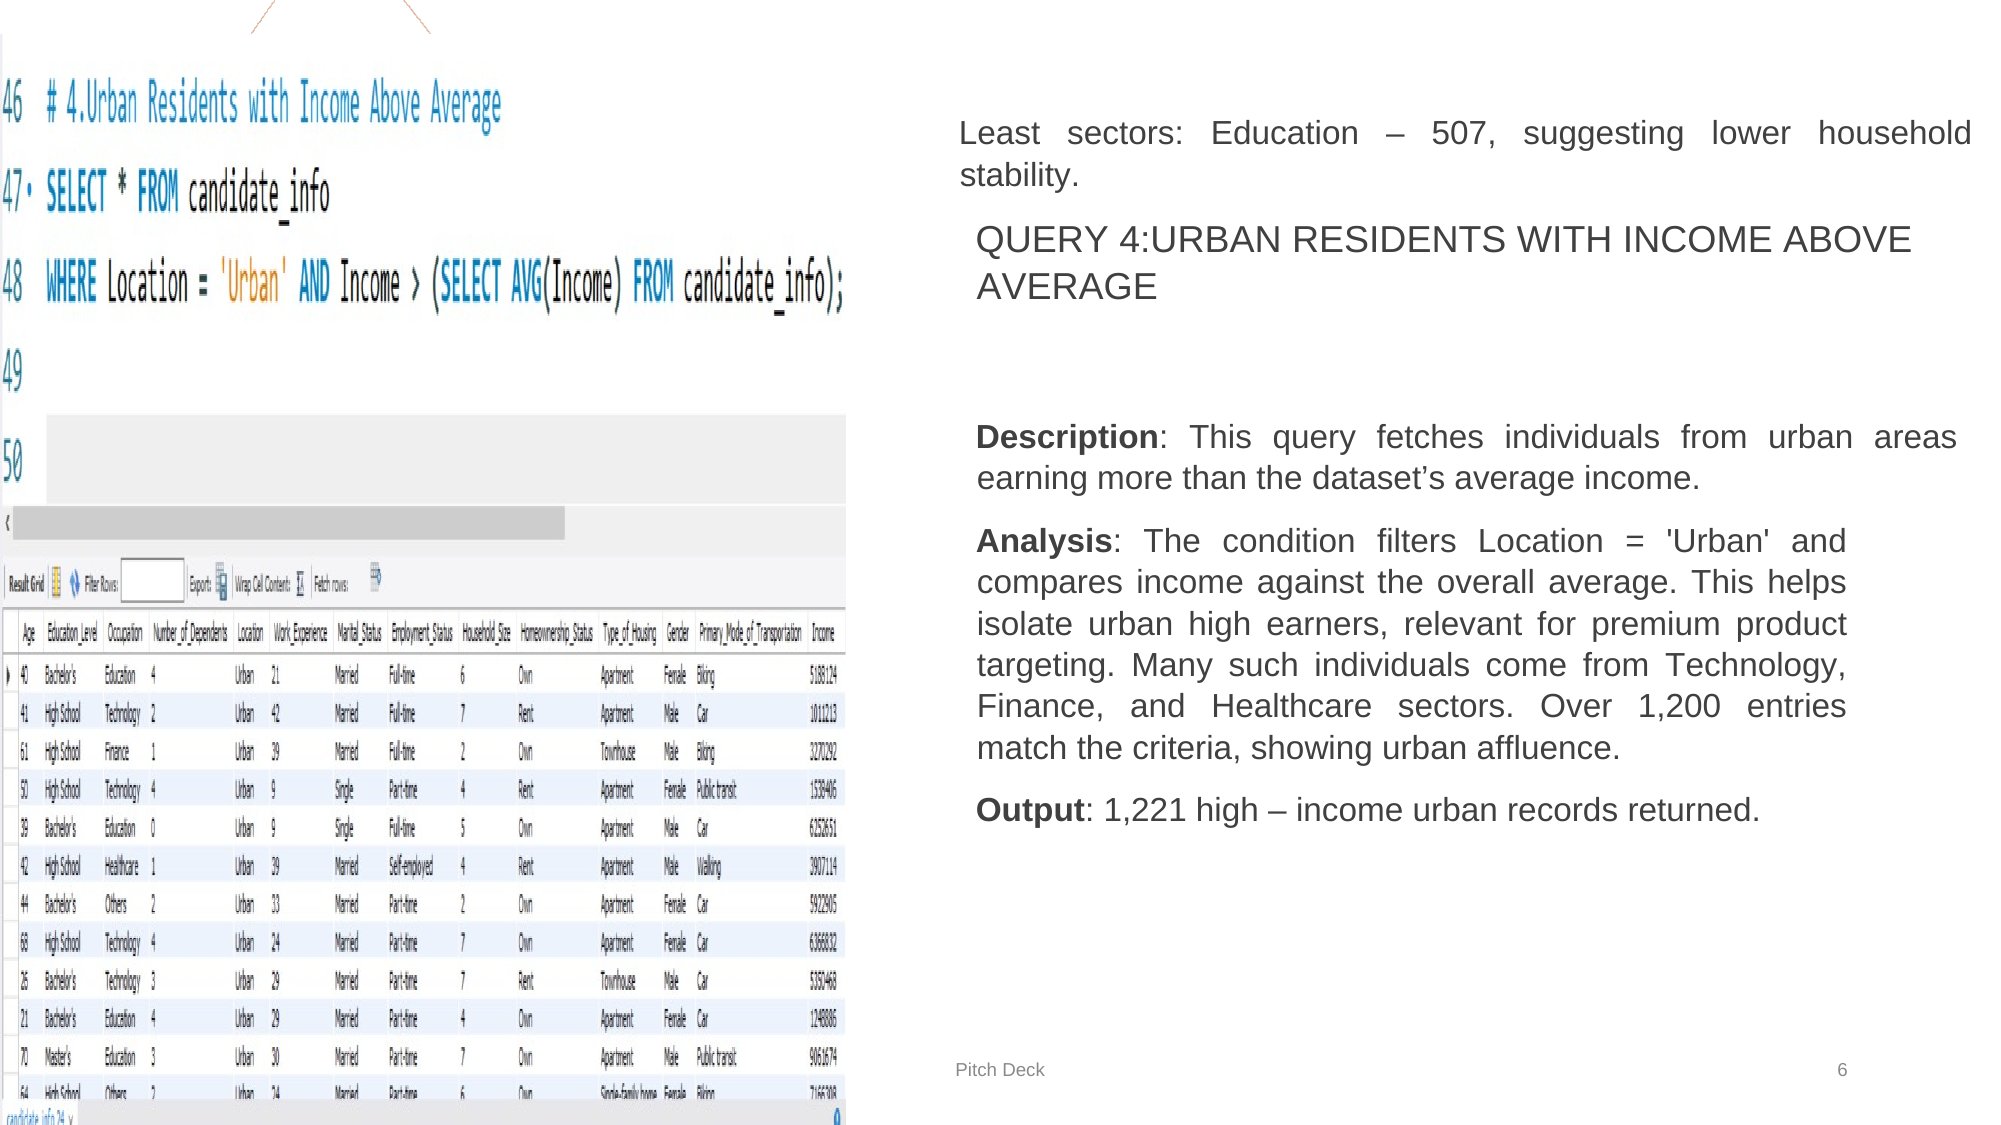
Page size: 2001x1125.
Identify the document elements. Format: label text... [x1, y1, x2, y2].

text Least sectors: Education – 507, suggesting lower household stability. [893, 113, 1973, 193]
text QUERY 4:URBAN RESIDENTS WITH INCOME ABOVE AVERAGE [893, 217, 1931, 307]
text Output: 1,221 high – income urban records returned. [893, 790, 1973, 828]
text Description: This query fetches individuals from urban areas earning more than the dataset’s average income. [893, 417, 1958, 497]
text Analysis: The condition filters Location = 'Urban' and compares income against the overall average. This helps isolate urban high earners, relevant for premium product targeting. Many such individuals come from Technology, Finance, and Healthcare sectors. Over 1,200 entries match the criteria, showing urban affluence. [893, 521, 1848, 766]
picture [0, 0, 893, 1125]
